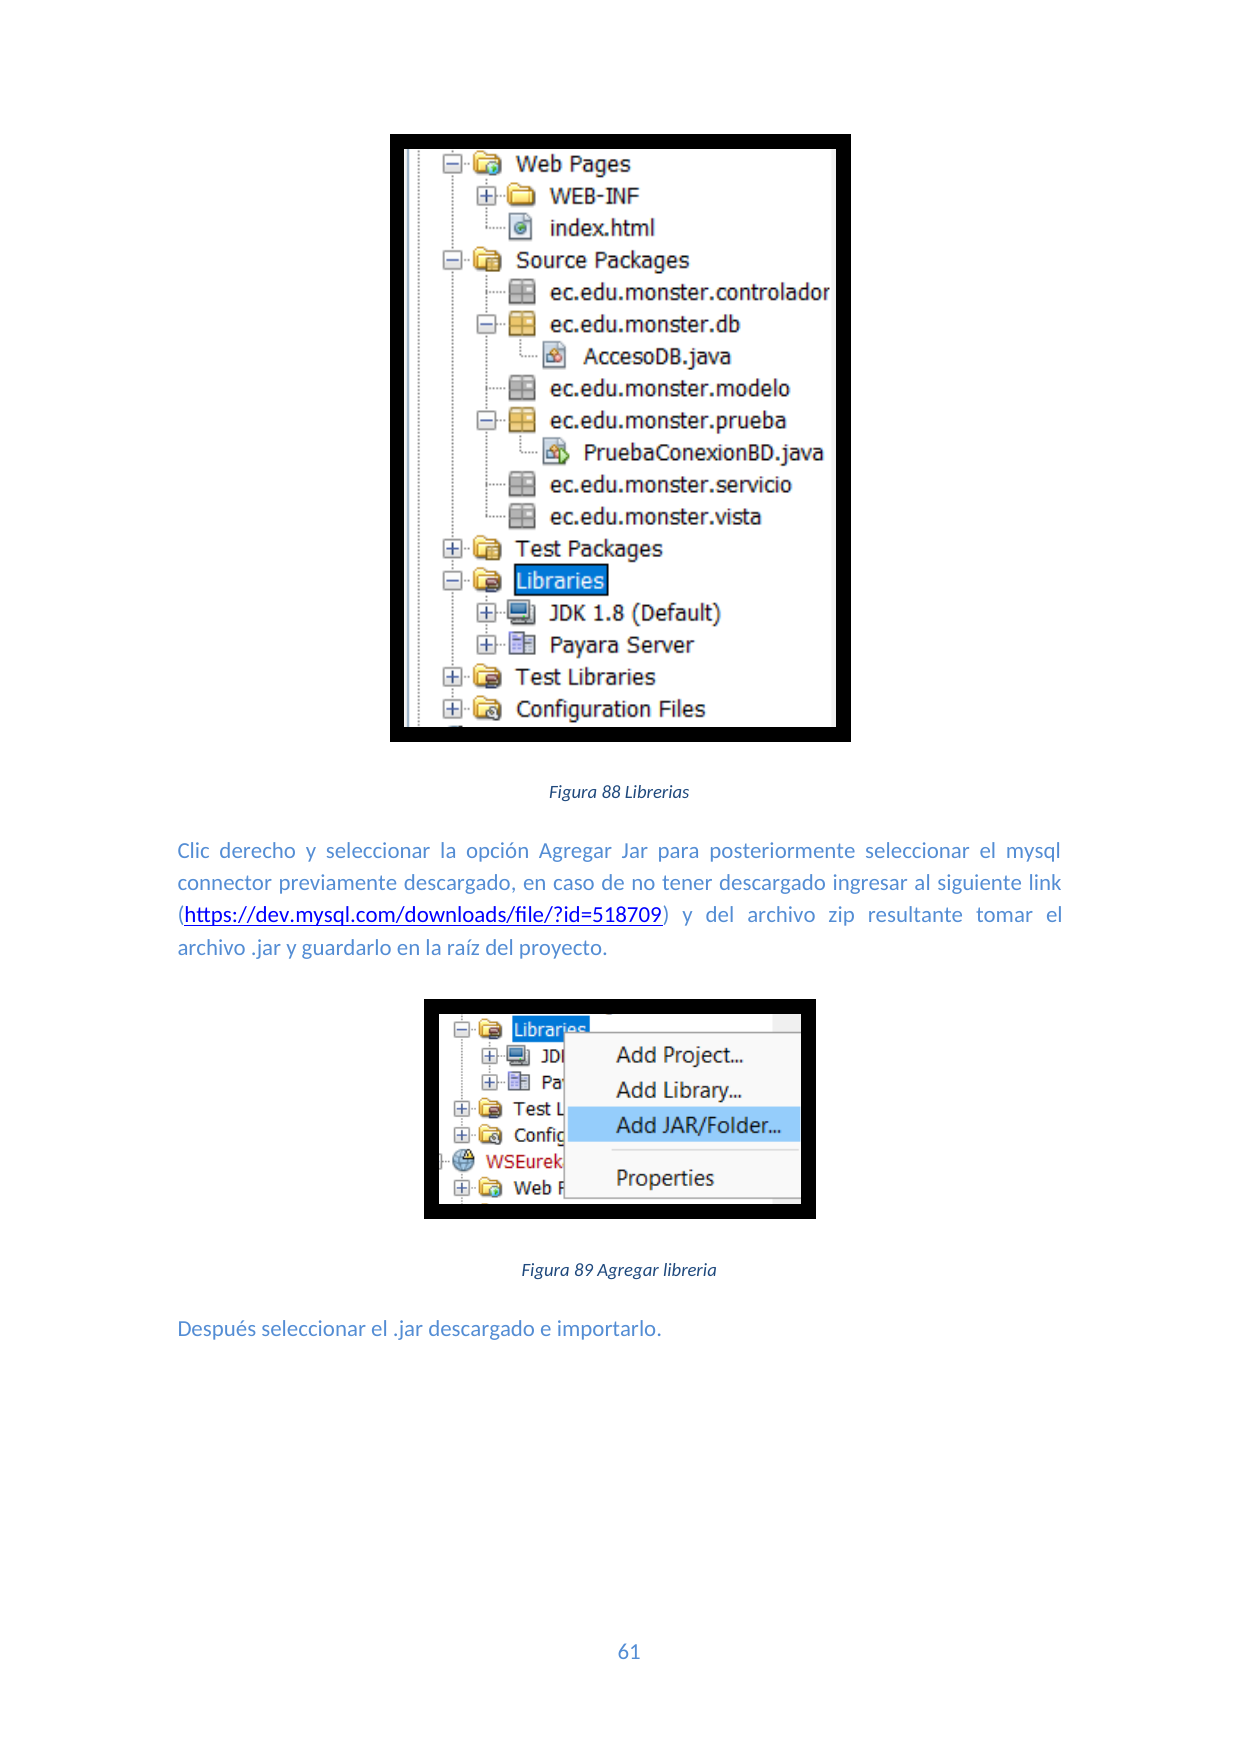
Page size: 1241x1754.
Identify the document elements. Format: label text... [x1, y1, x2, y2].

text Figura 88 Librerias [177, 780, 1063, 803]
text Clic derecho y seleccionar la opción Agregar Jar para posteriormente seleccionar el mysql connector previamente descargado, en caso de no tener descargado ingresar al siguiente link (https://dev.mysql.com/downloads/file/?id=518709) y del archivo zip resultante tomar el archivo .jar y guardarlo en la raíz del proyecto. [177, 836, 1063, 961]
picture [404, 149, 836, 727]
picture [439, 1014, 801, 1204]
text Después seleccionar el .jar descargado e importarlo. [177, 1314, 1063, 1342]
text Figura 89 Agregar libreria [177, 1258, 1063, 1281]
